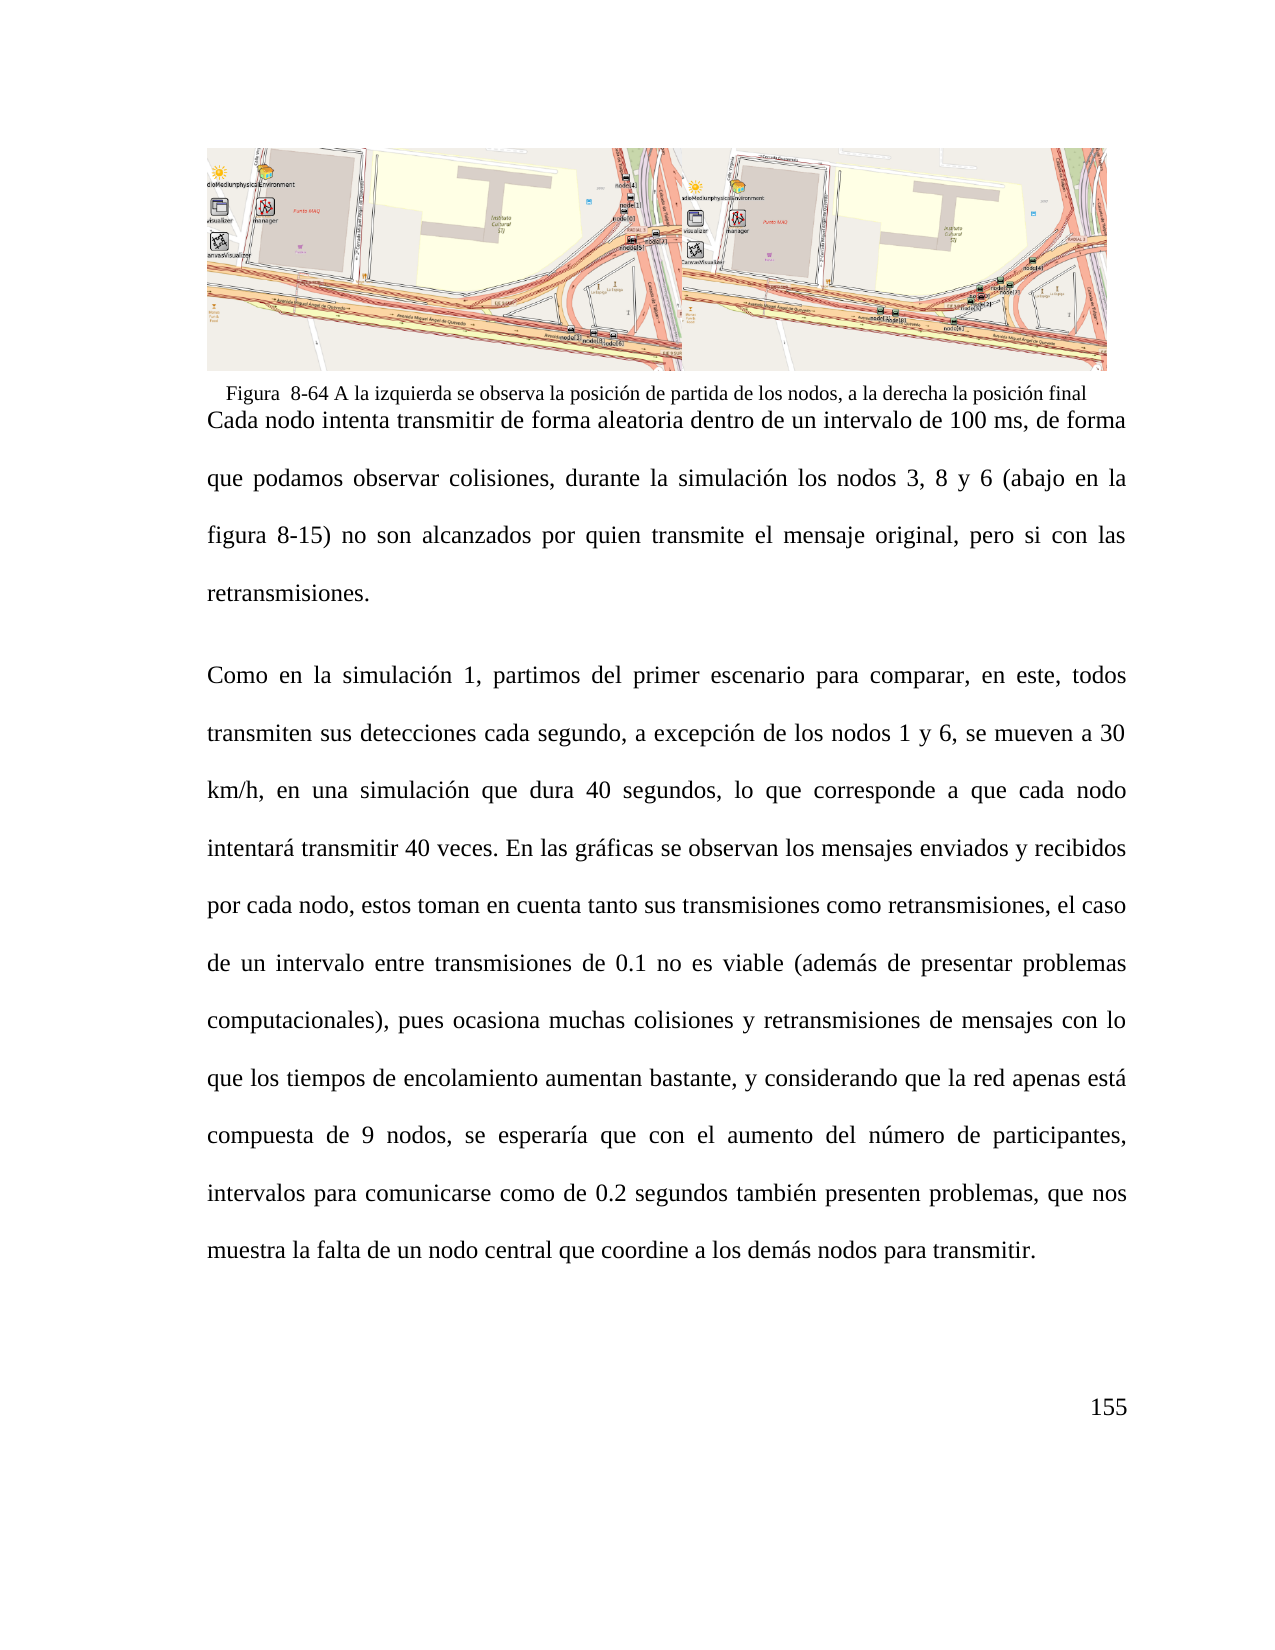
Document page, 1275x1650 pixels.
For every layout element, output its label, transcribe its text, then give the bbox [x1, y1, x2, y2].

picture [207, 148, 1107, 371]
text Como en la simulación 1, partimos del primer escenario para comparar, en este, todos transmiten sus detecciones cada segundo, a excepción de los nodos 1 y 6, se mueven a 30 km/h, en una simulación que dura 40 segundos, lo que corresponde a que cada nodo intentará transmitir 40 veces. En las gráficas se observan los mensajes enviados y recibidos por cada nodo, estos toman en cuenta tanto sus transmisiones como retransmisiones, el caso de un intervalo entre transmisiones de 0.1 no es viable (además de presentar problemas computacionales), pues ocasiona muchas colisiones y retransmisiones de mensajes con lo que los tiempos de encolamiento aumentan bastante, y considerando que la red apenas está compuesta de 9 nodos, se esperaría que con el aumento del número de participantes, intervalos para comunicarse como de 0.2 segundos también presenten problemas, que nos muestra la falta de un nodo central que coordine a los demás nodos para transmitir. [207, 660, 1127, 1264]
